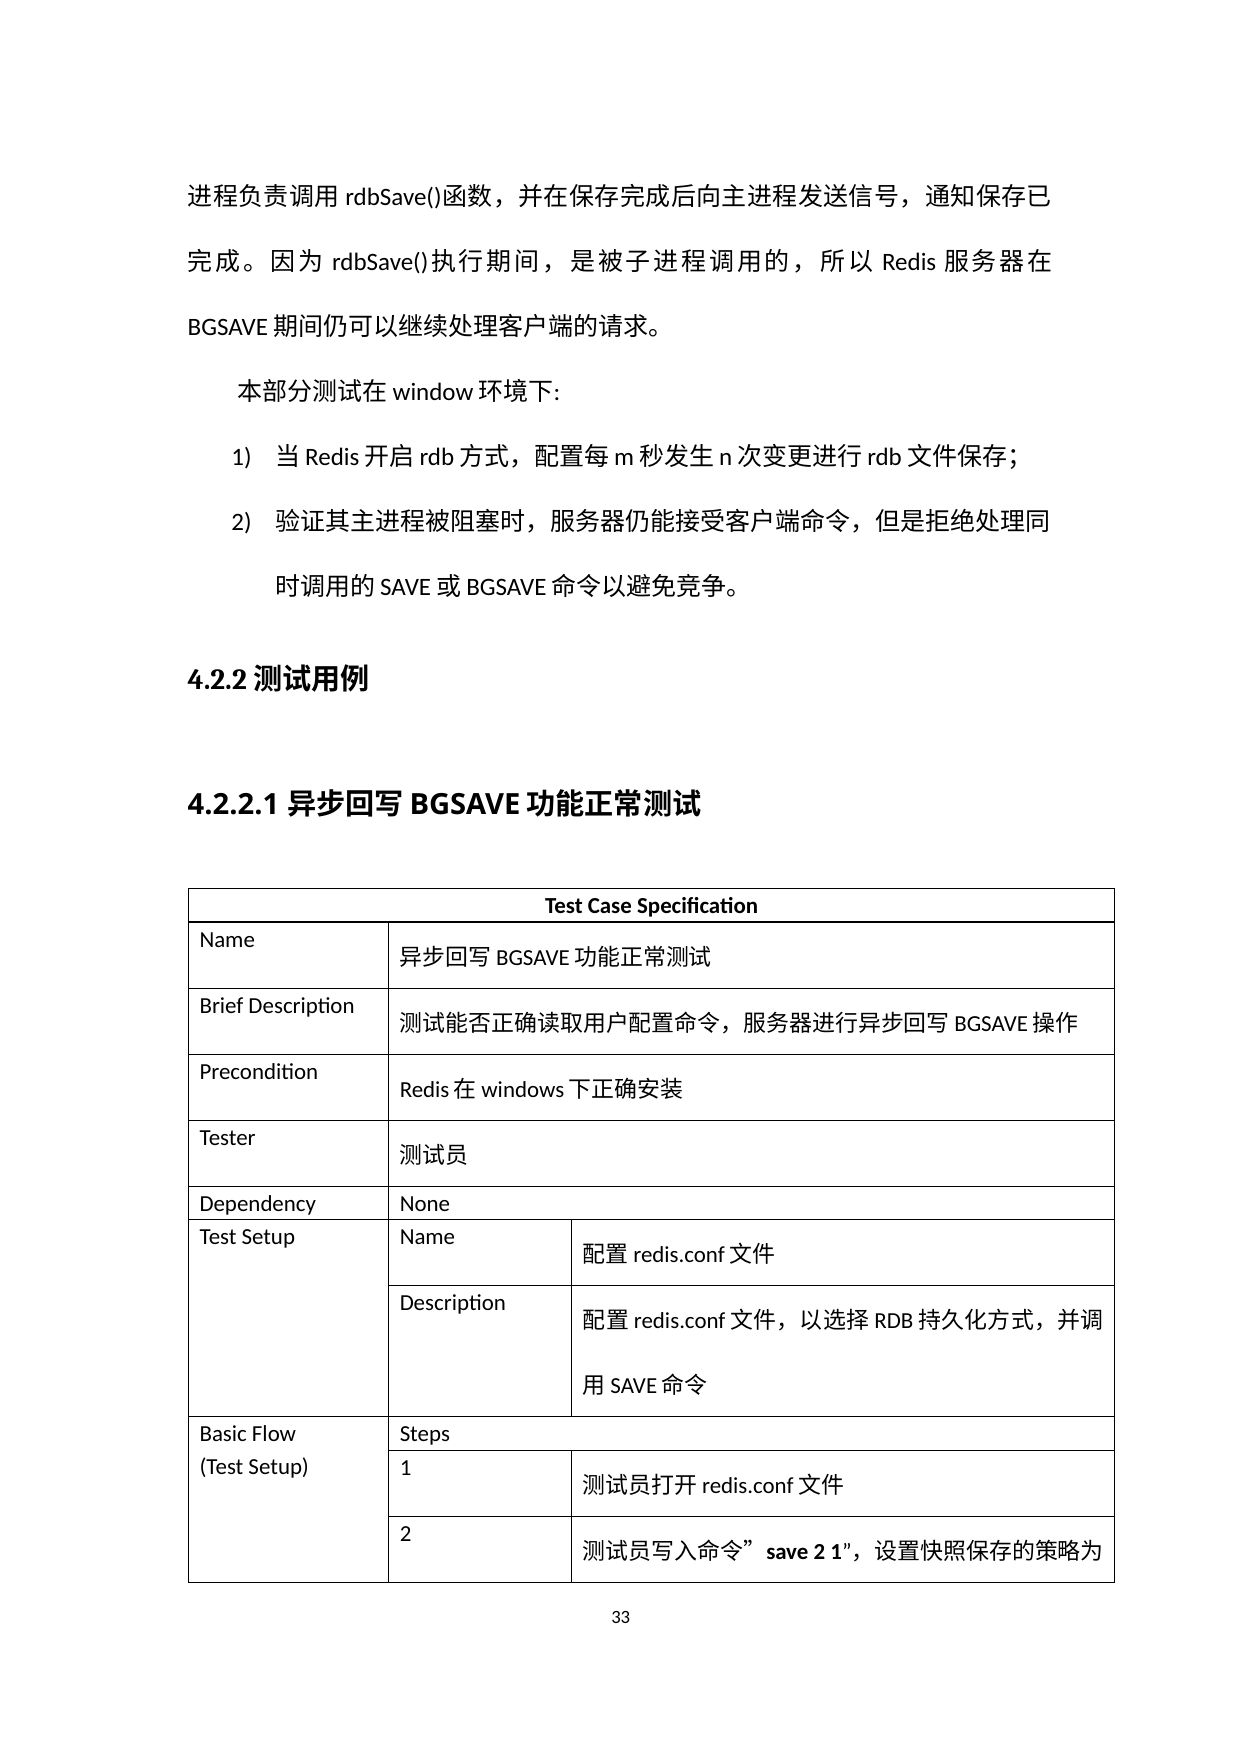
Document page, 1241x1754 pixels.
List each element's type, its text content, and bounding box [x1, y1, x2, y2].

table_cell Precondition [189, 1055, 388, 1119]
table_cell Tester [189, 1121, 388, 1186]
table_cell Description [389, 1286, 571, 1416]
text 本部分测试在window环境下: [187, 357, 1053, 422]
table_cell 测试能否正确读取用户配置命令，服务器进行异步回写BGSAVE操作 [389, 989, 1114, 1053]
table_cell 配置redis.conf文件，以选择RDB持久化方式，并调用SAVE命令 [572, 1286, 1114, 1416]
table_cell 异步回写BGSAVE功能正常测试 [389, 923, 1114, 987]
table_cell Test Setup [189, 1220, 388, 1416]
table_header Test Case Specification [189, 889, 1114, 921]
table_cell 1 [389, 1451, 571, 1516]
subtitle 4.2.2 测试用例 [187, 644, 1053, 709]
table_cell Redis在windows下正确安装 [389, 1055, 1114, 1119]
list 当Redis开启rdb方式，配置每m秒发生n次变更进行rdb文件保存； [231, 422, 1053, 487]
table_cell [572, 1517, 1114, 1582]
table_cell 2 [389, 1517, 571, 1582]
table_cell Brief Description [189, 989, 388, 1053]
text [187, 162, 1053, 357]
table_cell 配置redis.conf文件 [572, 1220, 1114, 1285]
table_cell Steps [389, 1417, 1114, 1450]
list 验证其主进程被阻塞时，服务器仍能接受客户端命令，但是拒绝处理同时调用的SAVE或BGSAVE命令以避免竞争。 [231, 487, 1053, 617]
table_cell 测试员 [389, 1121, 1114, 1186]
table_cell Name [189, 923, 388, 987]
table_cell Basic Flow (Test Setup) [189, 1417, 388, 1582]
table_cell Name [389, 1220, 571, 1285]
subtitle 4.2.2.1 异步回写BGSAVE功能正常测试 [187, 769, 1053, 834]
table_cell None [389, 1187, 1114, 1219]
table_cell 测试员打开redis.conf文件 [572, 1451, 1114, 1516]
table_cell Dependency [189, 1187, 388, 1219]
